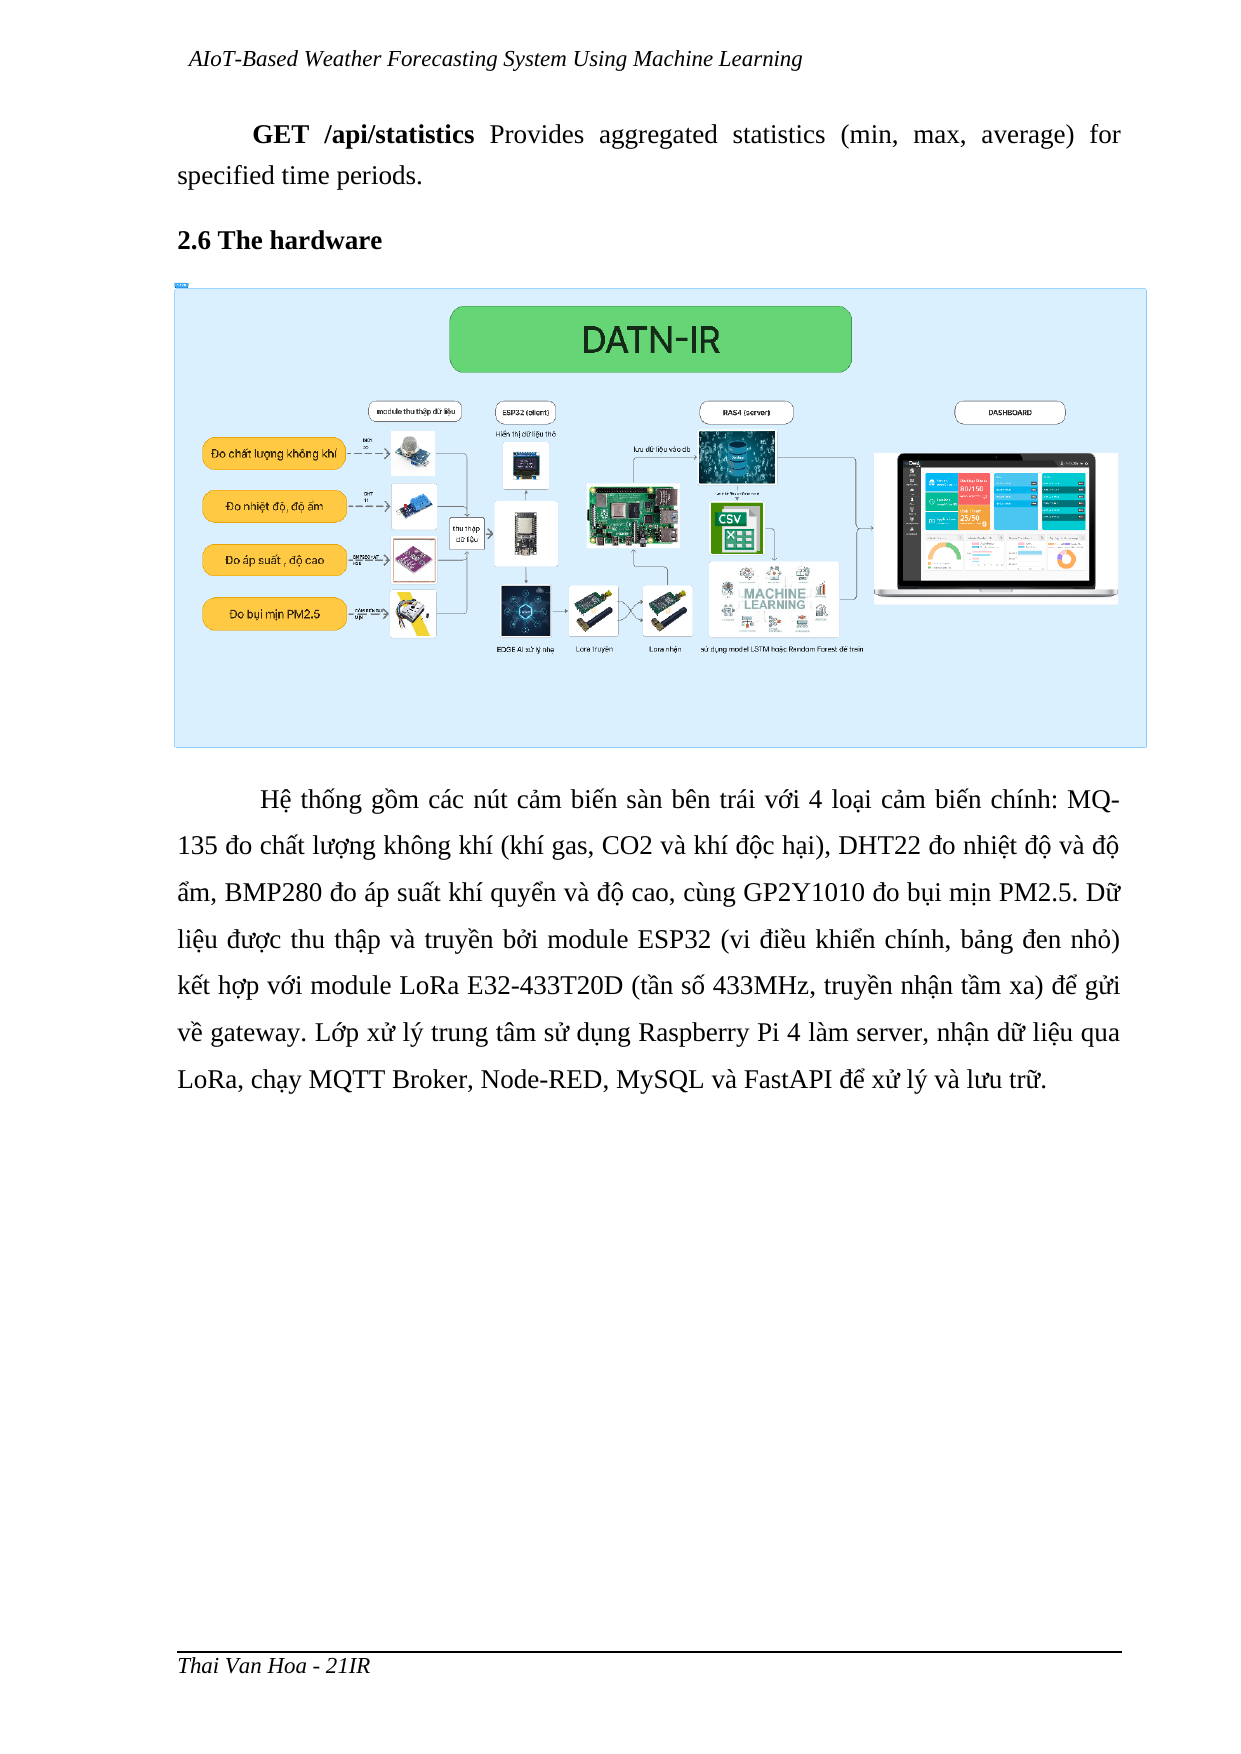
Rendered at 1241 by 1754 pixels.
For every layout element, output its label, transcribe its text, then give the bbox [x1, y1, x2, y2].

subtitle 2.6 The hardware [177, 224, 1122, 256]
text Hệ thống gồm các nút cảm biến sàn bên trái với 4 loại cảm biến chính: MQ-135 đo chất lượng không khí (khí gas, CO2 và khí độc hại), DHT22 đo nhiệt độ và độ ẩm, BMP280 đo áp suất khí quyển và độ cao, cùng GP2Y1010 đo bụi mịn PM2.5. Dữ liệu được thu thập và truyền bởi module ESP32 (vi điều khiển chính, bảng đen nhỏ) kết hợp với module LoRa E32-433T20D (tần số 433MHz, truyền nhận tầm xa) để gửi về gateway. Lớp xử lý trung tâm sử dụng Raspberry Pi 4 làm server, nhận dữ liệu qua LoRa, chạy MQTT Broker, Node-RED, MySQL và FastAPI để xử lý và lưu trữ. [177, 783, 1122, 1094]
picture [167, 281, 1154, 755]
text GET /api/statistics Provides aggregated statistics (min, max, average) for specified time periods. [177, 118, 1122, 190]
